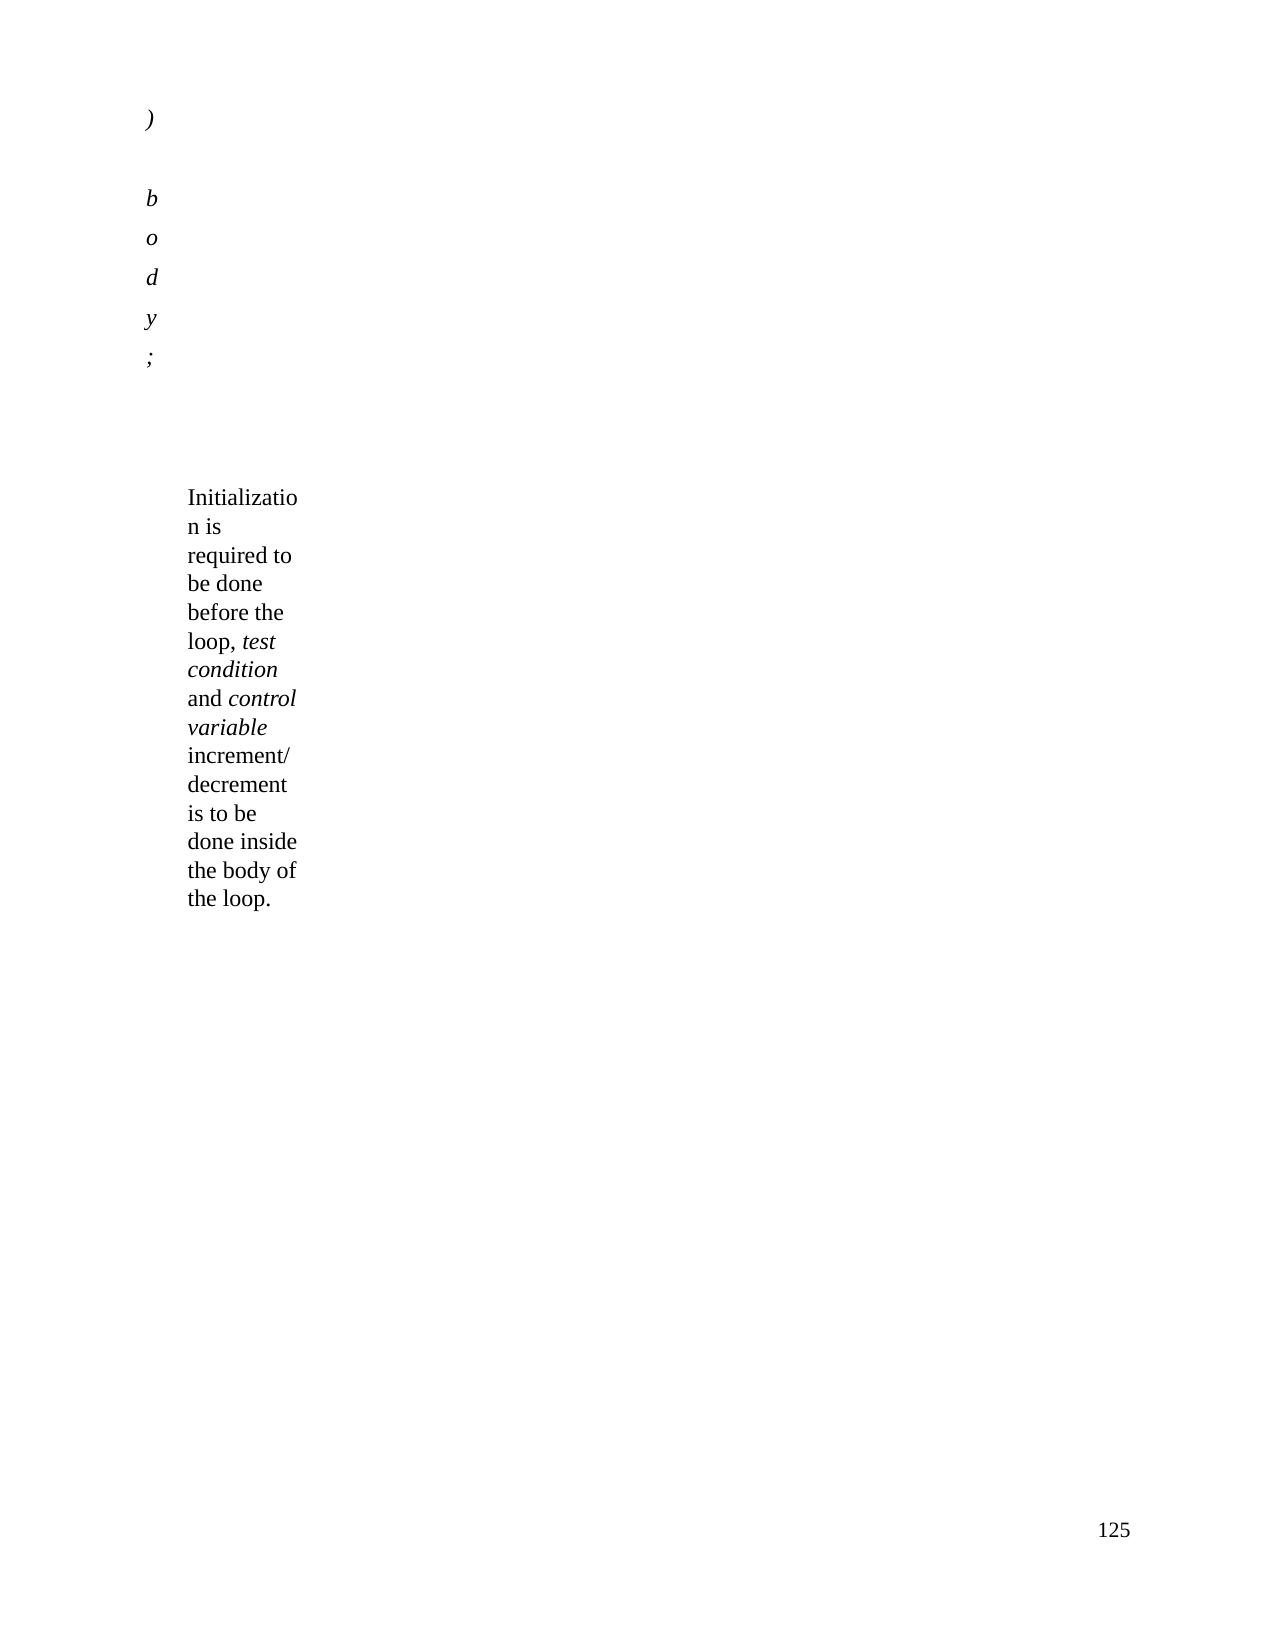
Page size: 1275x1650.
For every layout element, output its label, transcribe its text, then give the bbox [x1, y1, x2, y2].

text Initialization is required to be done before the loop, test condition and control variable increment/decrement is to be done inside the body of the loop. [146, 426, 300, 912]
